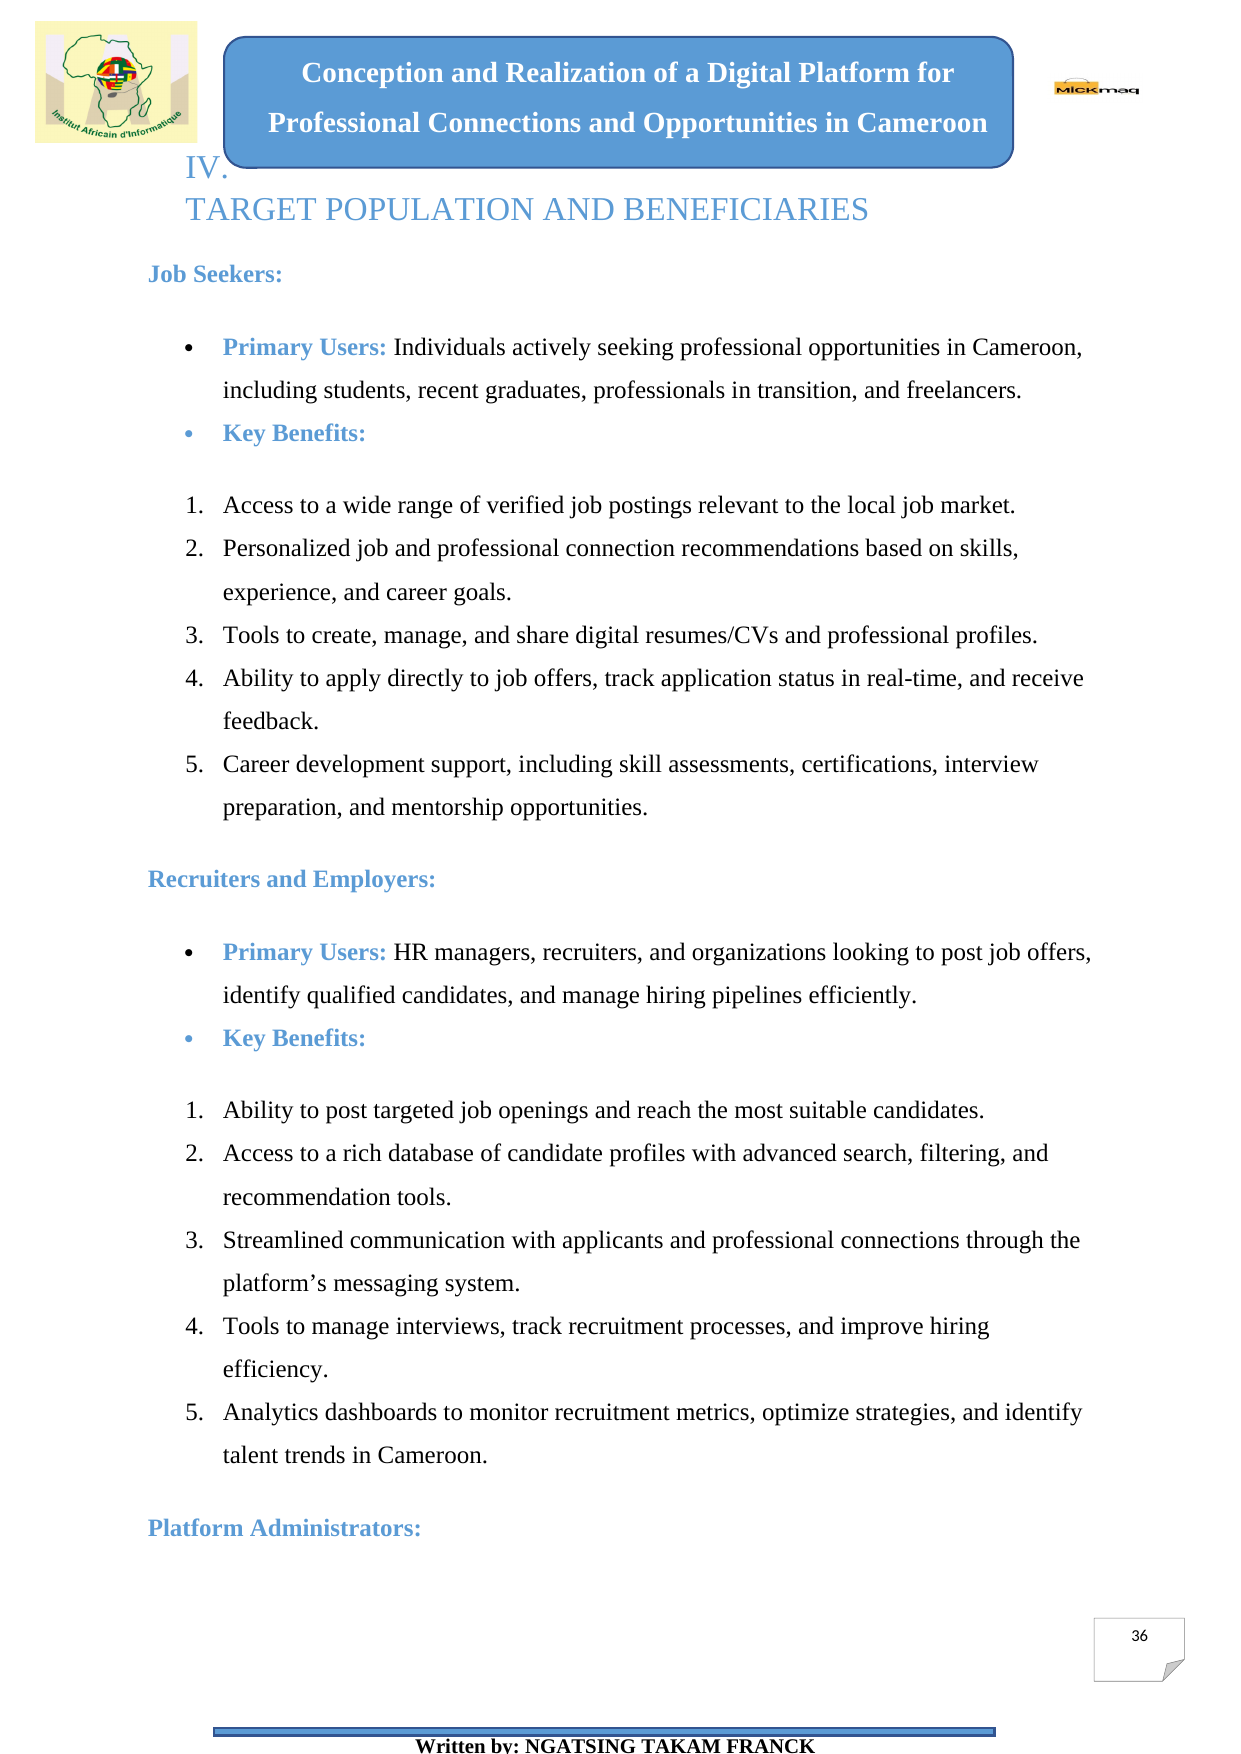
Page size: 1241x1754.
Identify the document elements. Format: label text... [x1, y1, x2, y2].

list Key Benefits: [185, 1023, 1093, 1052]
text Platform Administrators: [148, 1513, 1093, 1541]
picture [1047, 73, 1143, 103]
list Streamlined communication with applicants and professional connections through the platform’s messaging system. [185, 1225, 1093, 1297]
list Personalized job and professional connection recommendations based on skills, experience, and career goals. [185, 533, 1093, 605]
list Key Benefits: [185, 418, 1093, 447]
list Tools to create, manage, and share digital resumes/CVs and professional profiles. [185, 620, 1093, 648]
list Ability to apply directly to job offers, track application status in real-time, and receive feedback. [185, 663, 1093, 735]
list Primary Users: Individuals actively seeking professional opportunities in Cameroon, including students, recent graduates, professionals in transition, and freelancers. [185, 332, 1093, 404]
list Access to a wide range of verified job postings relevant to the local job market. [185, 490, 1093, 519]
list Access to a rich database of candidate profiles with advanced search, filtering, and recommendation tools. [185, 1138, 1093, 1210]
list Tools to manage interviews, track recruitment processes, and improve hiring efficiency. [185, 1311, 1093, 1383]
text Recruiters and Employers: [148, 864, 1093, 893]
list Primary Users: HR managers, recruiters, and organizations looking to post job offers, identify qualified candidates, and manage hiring pipelines efficiently. [185, 937, 1093, 1009]
picture [35, 21, 198, 143]
list Analytics dashboards to monitor recruitment metrics, optimize strategies, and identify talent trends in Cameroon. [185, 1397, 1093, 1469]
list Career development support, including skill assessments, certifications, interview preparation, and mentorship opportunities. [185, 749, 1093, 821]
list Ability to post targeted job openings and reach the most suitable candidates. [185, 1095, 1093, 1124]
subtitle TARGET POPULATION AND BENEFICIARIES [185, 148, 1093, 227]
text Job Seekers: [148, 259, 1093, 288]
